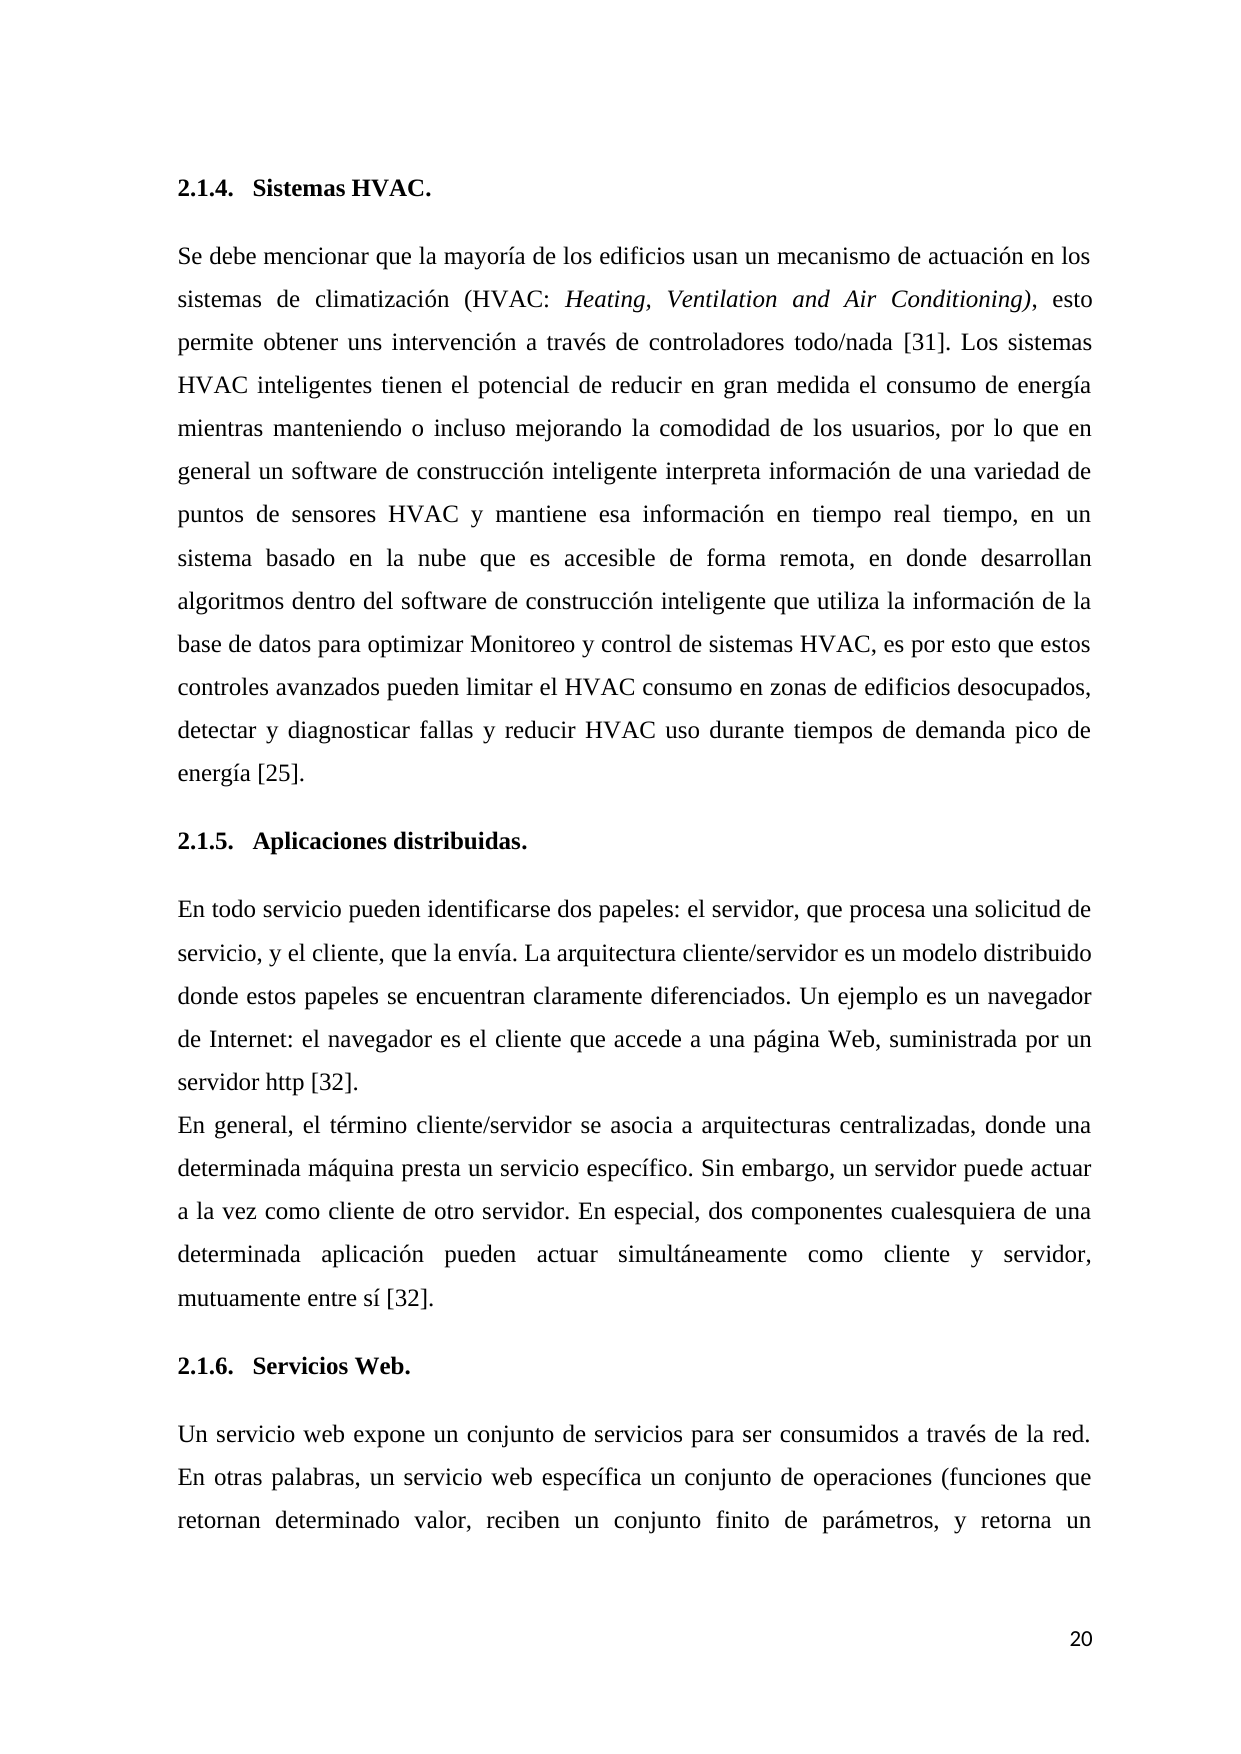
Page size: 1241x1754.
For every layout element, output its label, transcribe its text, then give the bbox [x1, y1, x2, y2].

list Aplicaciones distribuidas. [177, 826, 1092, 855]
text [177, 1419, 1092, 1534]
text En general, el término cliente/servidor se asocia a arquitecturas centralizadas, donde una determinada máquina presta un servicio específico. Sin embargo, un servidor puede actuar a la vez como cliente de otro servidor. En especial, dos componentes cualesquiera de una determinada aplicación pueden actuar simultáneamente como cliente y servidor, mutuamente entre sí [32]. [177, 1110, 1092, 1311]
text Se debe mencionar que la mayoría de los edificios usan un mecanismo de actuación en los sistemas de climatización (HVAC: Heating, Ventilation and Air Conditioning), esto permite obtener uns intervención a través de controladores todo/nada [31]. Los sistemas HVAC inteligentes tienen el potencial de reducir en gran medida el consumo de energía mientras manteniendo o incluso mejorando la comodidad de los usuarios, por lo que en general un software de construcción inteligente interpreta información de una variedad de puntos de sensores HVAC y mantiene esa información en tiempo real tiempo, en un sistema basado en la nube que es accesible de forma remota, en donde desarrollan algoritmos dentro del software de construcción inteligente que utiliza la información de la base de datos para optimizar Monitoreo y control de sistemas HVAC, es por esto que estos controles avanzados pueden limitar el HVAC consumo en zonas de edificios desocupados, detectar y diagnosticar fallas y reducir HVAC uso durante tiempos de demanda pico de energía [25]. [177, 241, 1092, 787]
list Sistemas HVAC. [177, 173, 1092, 201]
text En todo servicio pueden identificarse dos papeles: el servidor, que procesa una solicitud de servicio, y el cliente, que la envía. La arquitectura cliente/servidor es un modelo distribuido donde estos papeles se encuentran claramente diferenciados. Un ejemplo es un navegador de Internet: el navegador es el cliente que accede a una página Web, suministrada por un servidor http [32]. [177, 894, 1092, 1096]
list Servicios Web. [177, 1351, 1092, 1379]
